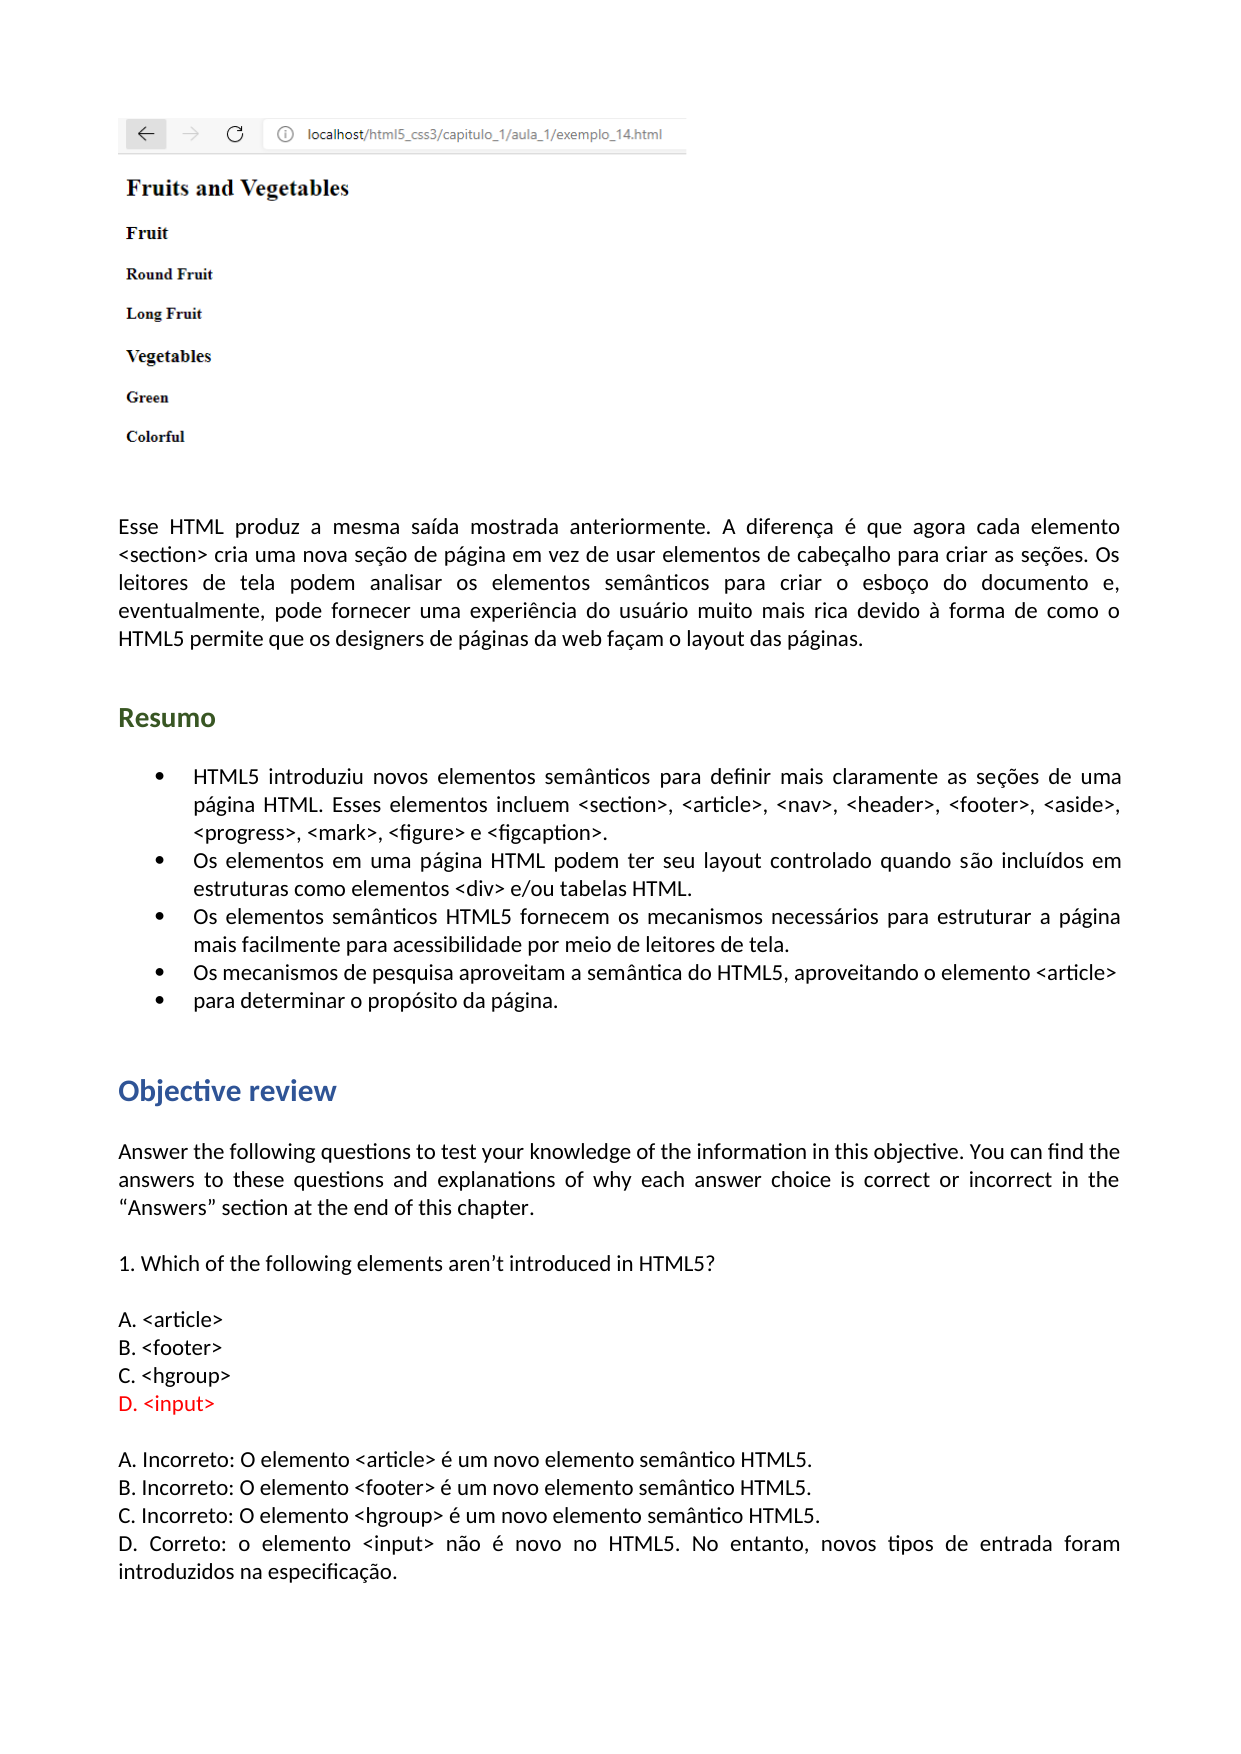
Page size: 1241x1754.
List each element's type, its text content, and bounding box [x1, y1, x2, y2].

list Os mecanismos de pesquisa aproveitam a semântica do HTML5, aproveitando o elemento <article> [156, 958, 1122, 987]
subtitle Resumo [118, 699, 1122, 734]
subtitle Objective review [118, 1071, 1122, 1109]
text A. Incorreto: O elemento <article> é um novo elemento semântico HTML5. [118, 1445, 1122, 1473]
list para determinar o propósito da página. [156, 987, 1122, 1014]
picture [118, 118, 687, 456]
text B. Incorreto: O elemento <footer> é um novo elemento semântico HTML5. [118, 1473, 1122, 1501]
list Os elementos em uma página HTML podem ter seu layout controlado quando são incluídos em estruturas como elementos <div> e/ou tabelas HTML. [156, 846, 1122, 902]
text Esse HTML produz a mesma saída mostrada anteriormente. A diferença é que agora cada elemento <section> cria uma nova seção de página em vez de usar elementos de cabeçalho para criar as seções. Os leitores de tela podem analisar os elementos semânticos para criar o esboço do documento e, eventualmente, pode fornecer uma experiência do usuário muito mais rica devido à forma de como o HTML5 permite que os designers de páginas da web façam o layout das páginas. [118, 512, 1122, 652]
text B. <footer> [118, 1333, 1122, 1361]
text Answer the following questions to test your knowledge of the information in this objective. You can find the answers to these questions and explanations of why each answer choice is correct or incorrect in the “Answers” section at the end of this chapter. [118, 1137, 1122, 1221]
text A. <article> [118, 1305, 1122, 1333]
list Os elementos semânticos HTML5 fornecem os mecanismos necessários para estruturar a página mais facilmente para acessibilidade por meio de leitores de tela. [156, 902, 1122, 958]
text D. Correto: o elemento <input> não é novo no HTML5. No entanto, novos tipos de entrada foram introduzidos na especificação. [118, 1529, 1122, 1585]
text D. <input> [118, 1389, 1122, 1417]
list HTML5 introduziu novos elementos semânticos para definir mais claramente as seções de uma página HTML. Esses elementos incluem <section>, <article>, <nav>, <header>, <footer>, <aside>, <progress>, <mark>, <figure> e <figcaption>. [156, 762, 1122, 846]
text 1. Which of the following elements aren’t introduced in HTML5? [118, 1249, 1122, 1277]
text C. Incorreto: O elemento <hgroup> é um novo elemento semântico HTML5. [118, 1501, 1122, 1529]
text C. <hgroup> [118, 1361, 1122, 1389]
